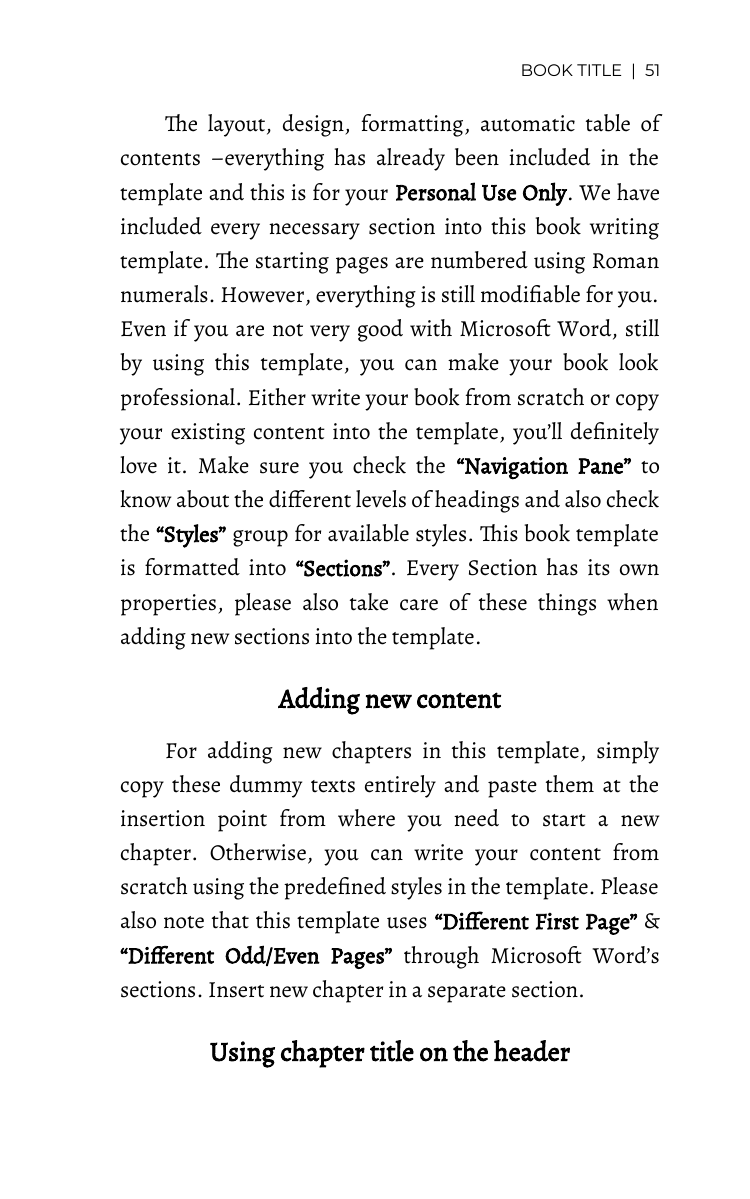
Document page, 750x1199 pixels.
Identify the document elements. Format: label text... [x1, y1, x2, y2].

text For adding new chapters in this template, simply copy these dummy texts entirely and paste them at the insertion point from where you need to start a new chapter. Otherwise, you can write your content from scratch using the predefined styles in the template. Please also note that this template uses “Different First Page” & “Different Odd/Even Pages” through Microsoft Word’s sections. Insert new chapter in a separate section. [120, 735, 660, 1005]
subtitle Using chapter title on the header [120, 1033, 660, 1070]
subtitle Adding new content [120, 680, 660, 717]
text The layout, design, formatting, automatic table of contents –everything has already been included in the template and this is for your Personal Use Only. We have included every necessary section into this book writing template. The starting pages are numbered using Roman numerals. However, everything is still modifiable for you. Even if you are not very good with Microsoft Word, still by using this template, you can make your book look professional. Either write your book from scratch or copy your existing content into the template, you’ll definitely love it. Make sure you check the “Navigation Pane” to know about the different levels of headings and also check the “Styles” group for available styles. This book template is formatted into “Sections”. Every Section has its own properties, please also take care of these things when adding new sections into the template. [120, 108, 660, 652]
